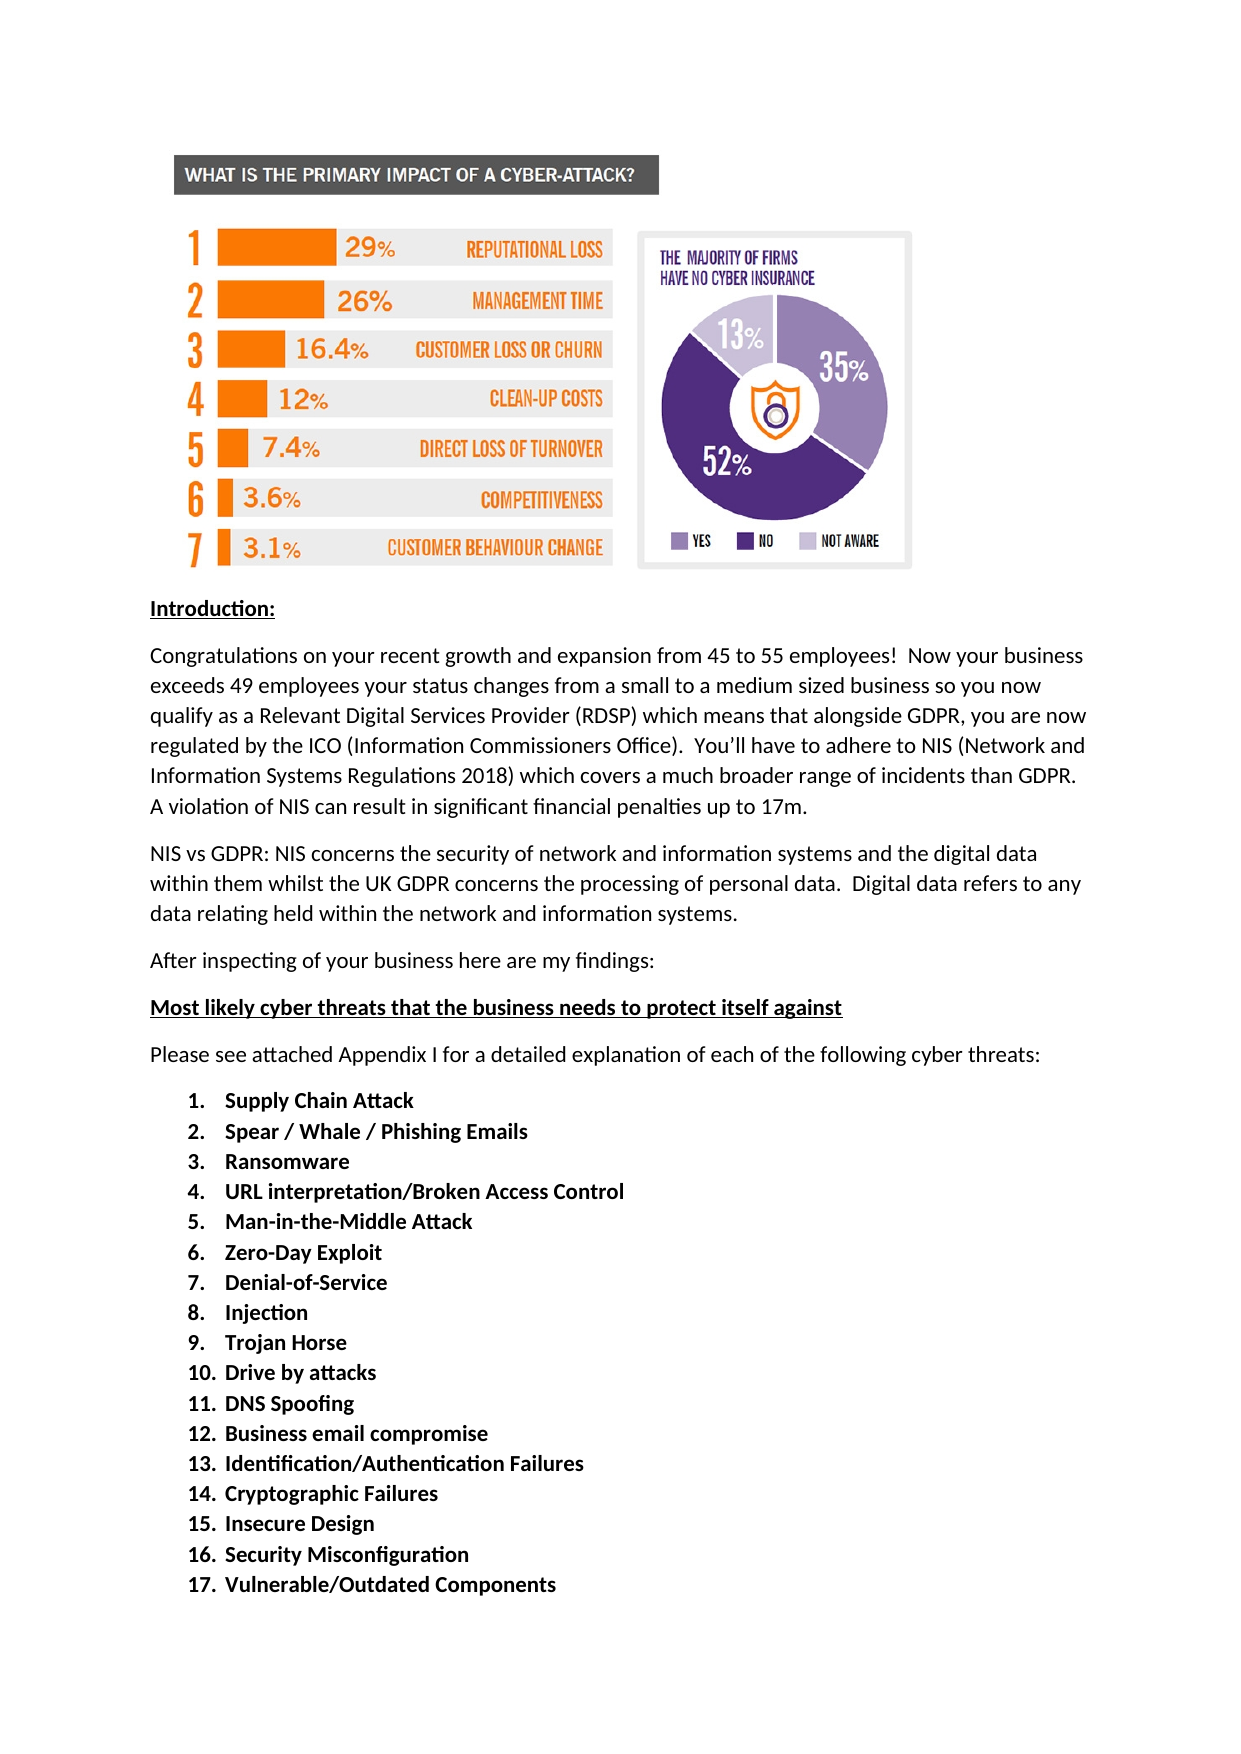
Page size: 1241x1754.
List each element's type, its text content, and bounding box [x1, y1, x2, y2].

list Supply Chain Attack [187, 1087, 1090, 1114]
list Security Misconfiguration [187, 1540, 1090, 1568]
text Most likely cyber threats that the business needs to protect itself against [150, 993, 1090, 1021]
list Cryptographic Failures [187, 1479, 1090, 1507]
list Zero-Day Exploit [187, 1238, 1090, 1266]
list Drive by attacks [187, 1358, 1090, 1386]
text Introduction: [150, 594, 1090, 622]
list Identification/Authentication Failures [187, 1449, 1090, 1477]
list Spear / Whale / Phishing Emails [187, 1117, 1090, 1145]
list URL interpretation/Broken Access Control [187, 1177, 1090, 1205]
list Vulnerable/Outdated Components [187, 1570, 1090, 1598]
list Man-in-the-Middle Attack [187, 1207, 1090, 1235]
list Injection [187, 1298, 1090, 1326]
text NIS vs GDPR: NIS concerns the security of network and information systems and the digital data within them whilst the UK GDPR concerns the processing of personal data. Digital data refers to any data relating held within the network and information systems. [150, 839, 1090, 927]
text After inspecting of your business here are my findings: [150, 946, 1090, 974]
text Congratulations on your recent growth and expansion from 45 to 55 employees! Now your business exceeds 49 employees your status changes from a small to a medium sized business so you now qualify as a Relevant Digital Services Provider (RDSP) which means that alongside GDPR, you are now regulated by the ICO (Information Commissioners Office). You’ll have to adhere to NIS (Network and Information Systems Regulations 2018) which covers a much broader range of incidents than GDPR. A violation of NIS can result in significant financial penalties up to 17m. [150, 641, 1090, 820]
list DNS Spoofing [187, 1389, 1090, 1417]
text Please see attached Appendix I for a detailed explanation of each of the following cyber threats: [150, 1040, 1090, 1068]
list Insecure Design [187, 1509, 1090, 1537]
list Denial-of-Service [187, 1268, 1090, 1296]
list Business email compromise [187, 1419, 1090, 1447]
list Trojan Horse [187, 1328, 1090, 1356]
list Ransomware [187, 1147, 1090, 1175]
